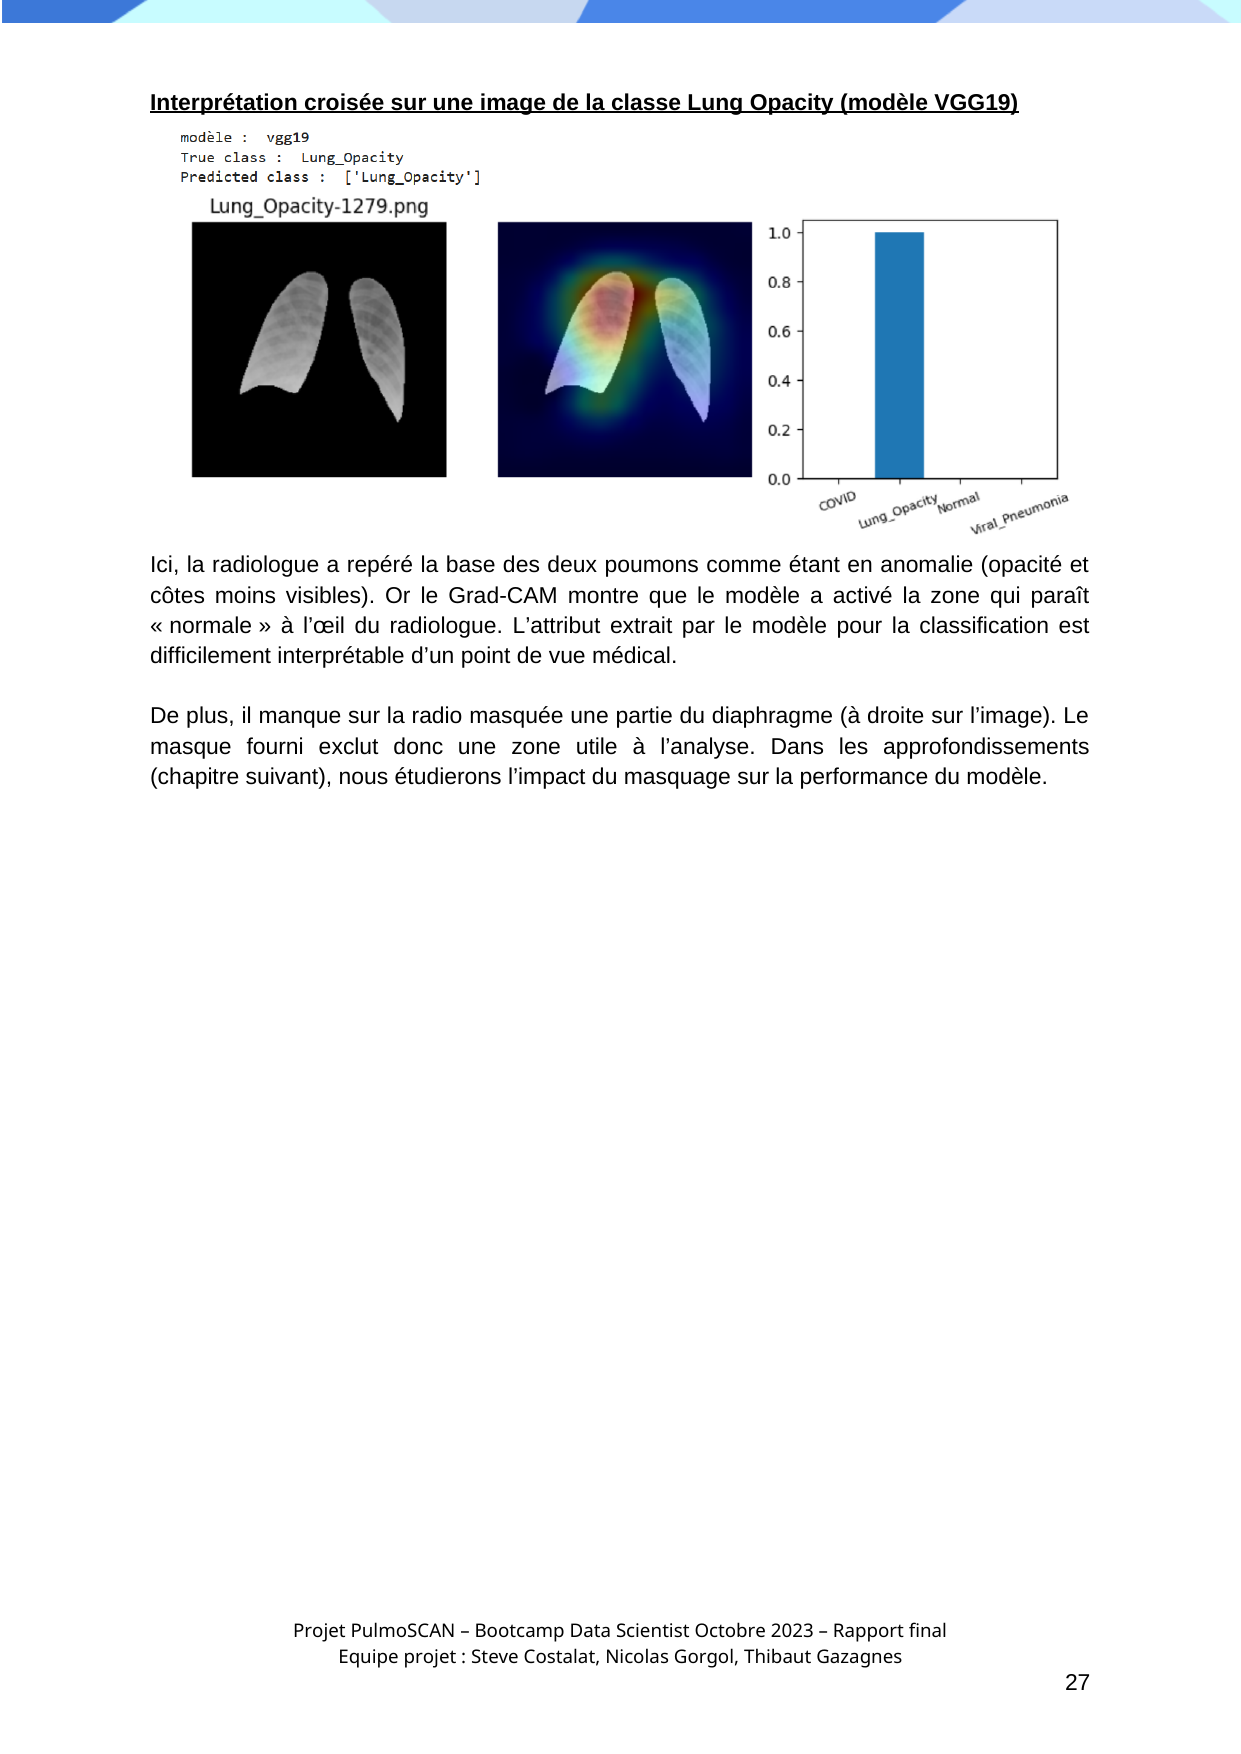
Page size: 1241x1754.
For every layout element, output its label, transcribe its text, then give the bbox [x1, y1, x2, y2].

picture [150, 118, 1091, 548]
text Ici, la radiologue a repéré la base des deux poumons comme étant en anomalie (opacité et côtes moins visibles). Or le Grad-CAM montre que le modèle a activé la zone qui paraît « normale » à l’œil du radiologue. L’attribut extrait par le modèle pour la classification est difficilement interprétable d’un point de vue médical. [150, 551, 1090, 668]
text De plus, il manque sur la radio masquée une partie du diaphragme (à droite sur l’image). Le masque fourni exclut donc une zone utile à l’analyse. Dans les approfondissements (chapitre suivant), nous étudierons l’impact du masquage sur la performance du modèle. [150, 702, 1090, 789]
text Interprétation croisée sur une image de la classe Lung Opacity (modèle VGG19) [150, 88, 1090, 115]
picture [3, 0, 1241, 23]
